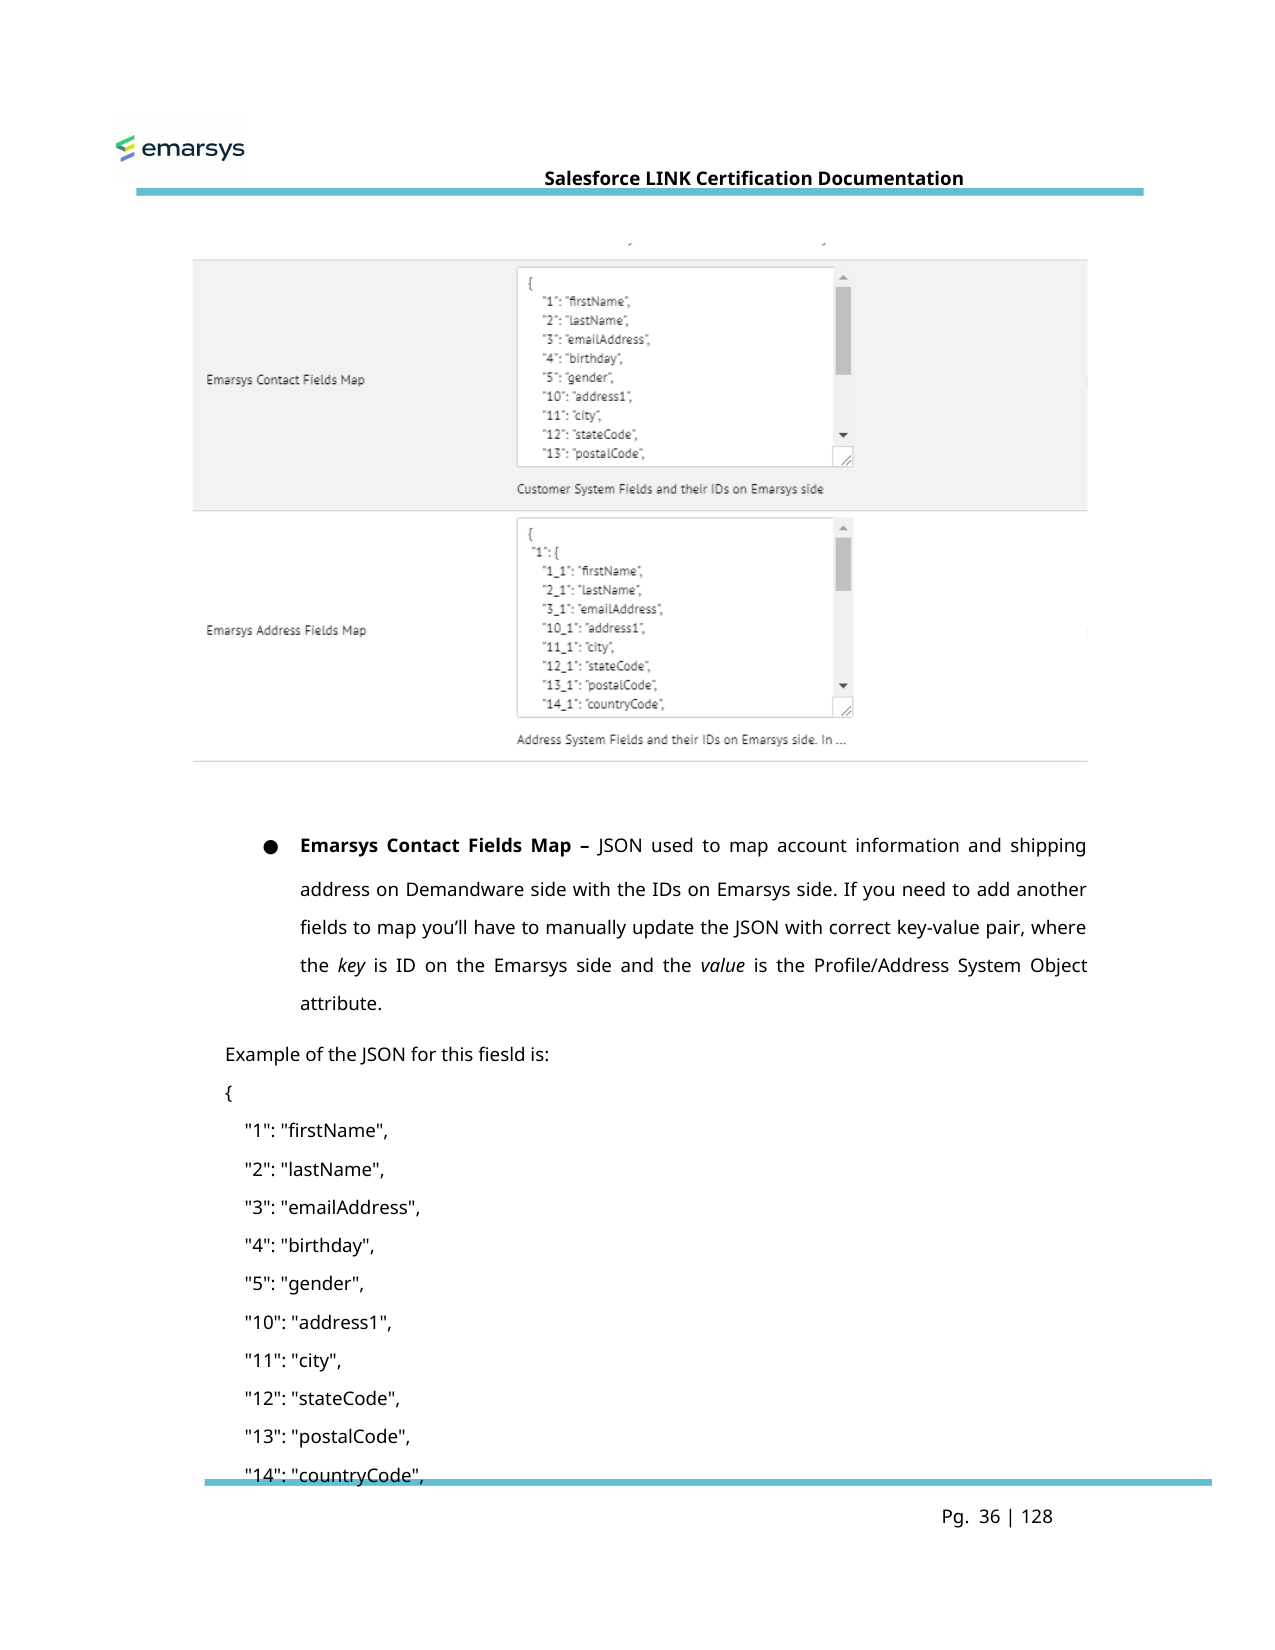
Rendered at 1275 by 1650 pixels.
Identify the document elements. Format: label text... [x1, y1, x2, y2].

picture [1087, 1479, 1212, 1486]
text "12": "stateCode", [225, 1385, 1087, 1411]
text "10": "address1", [225, 1309, 1087, 1334]
list Emarsys Contact Fields Map – JSON used to map account information and shipping address on Demandware side with the IDs on Emarsys side. If you need to add another fields to map you’ll have to manually update the JSON with correct key-value pair, where the key is ID on the Emarsys side and the value is the Profile/Address System Object attribute. [262, 825, 1087, 1016]
text "14": "countryCode", [225, 1462, 1087, 1487]
text "5": "gender", [225, 1271, 1087, 1296]
text { [225, 1079, 1087, 1105]
picture [136, 188, 1144, 196]
text "3": "emailAddress", [225, 1194, 1087, 1220]
text "1": "firstName", [225, 1118, 1087, 1143]
text "4": "birthday", [225, 1232, 1087, 1258]
text Example of the JSON for this fiesld is: [225, 1041, 1087, 1067]
text "13": "postalCode", [225, 1424, 1087, 1449]
text "11": "city", [225, 1347, 1087, 1373]
picture [204, 1479, 225, 1486]
picture [113, 111, 247, 185]
text "2": "lastName", [225, 1156, 1087, 1182]
picture [187, 243, 1088, 762]
